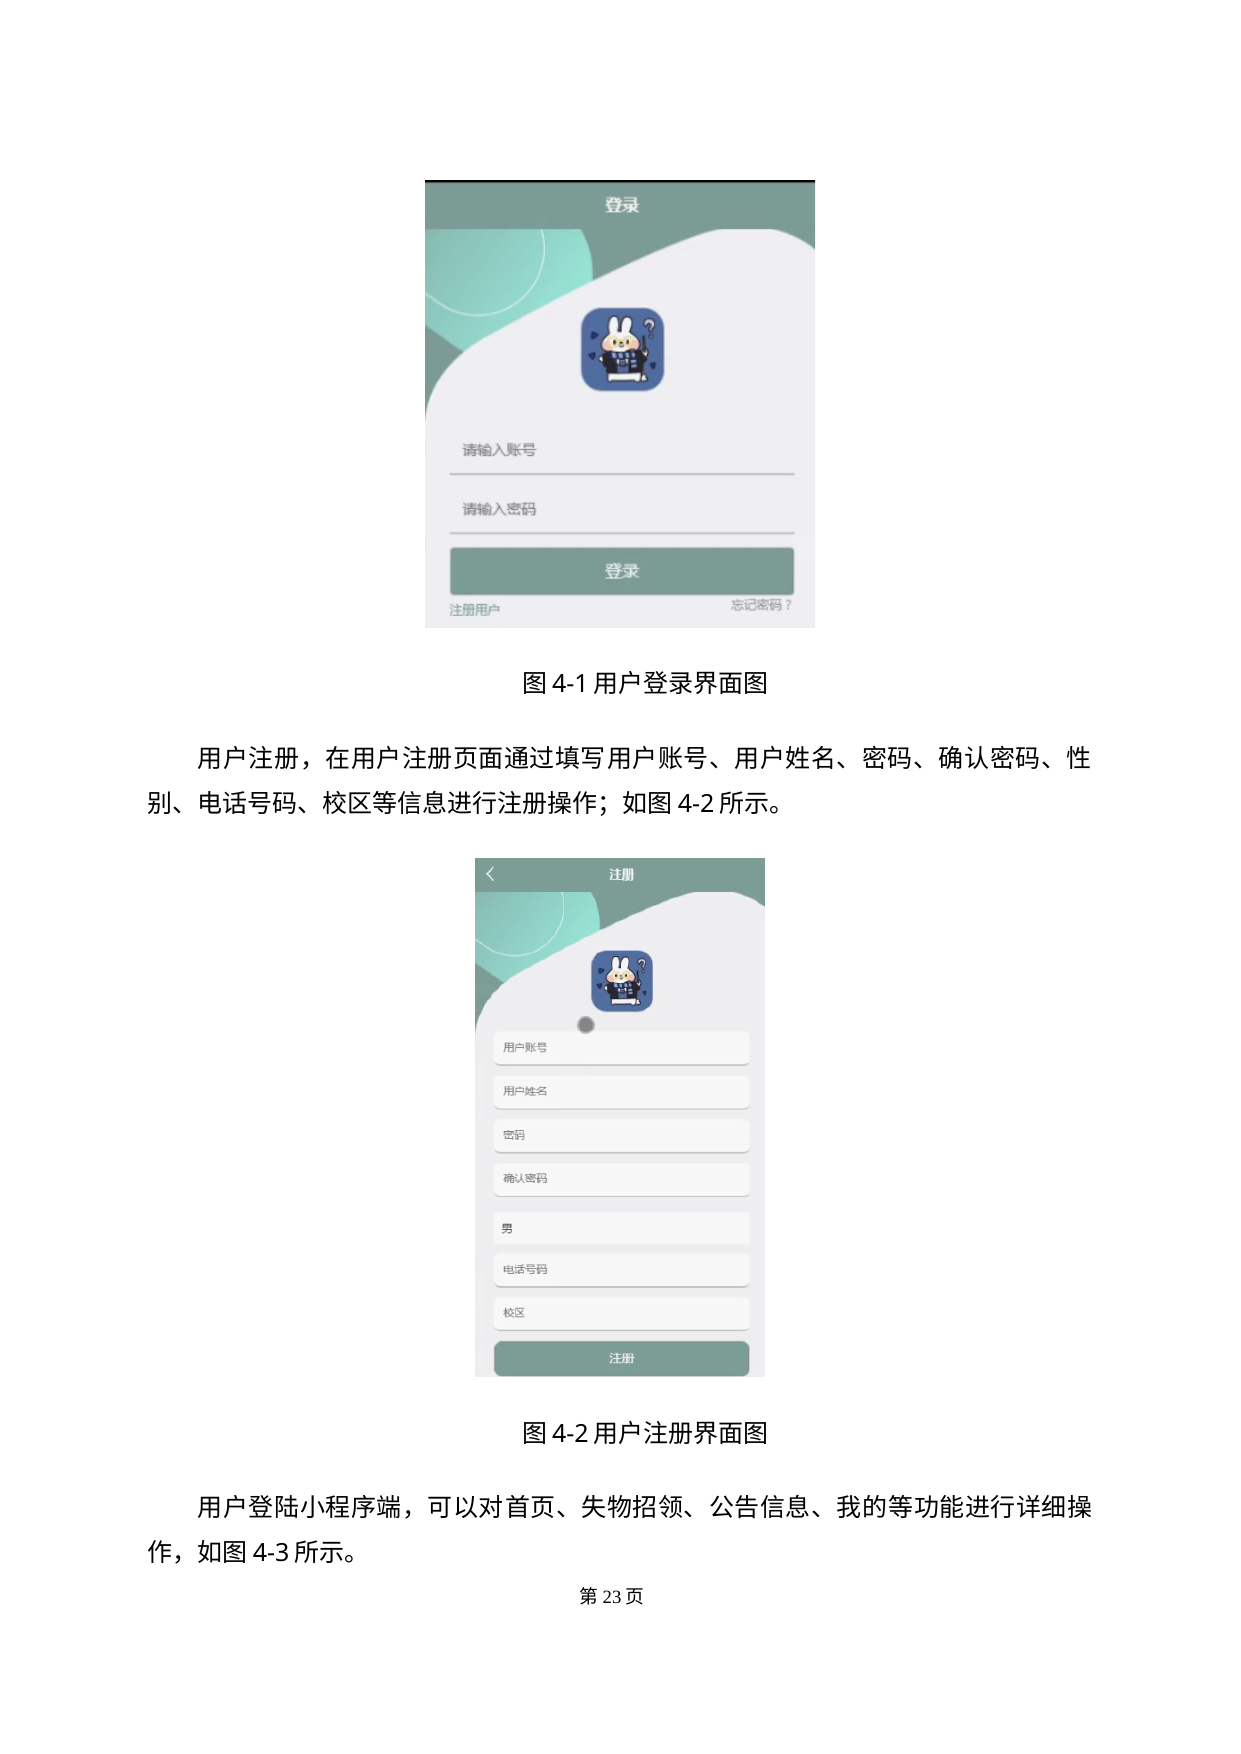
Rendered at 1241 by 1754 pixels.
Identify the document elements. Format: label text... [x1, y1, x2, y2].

text 用户注册，在用户注册页面通过填写用户账号、用户姓名、密码、确认密码、性别、电话号码、校区等信息进行注册操作；如图4-2所示。 [148, 738, 1092, 820]
picture [475, 858, 765, 1377]
text 用户登陆小程序端，可以对首页、失物招领、公告信息、我的等功能进行详细操作，如图4-3所示。 [148, 1488, 1092, 1569]
text 图4-1用户登录界面图 [148, 664, 1092, 700]
text 图4-2用户注册界面图 [148, 1413, 1092, 1449]
picture [425, 180, 816, 628]
